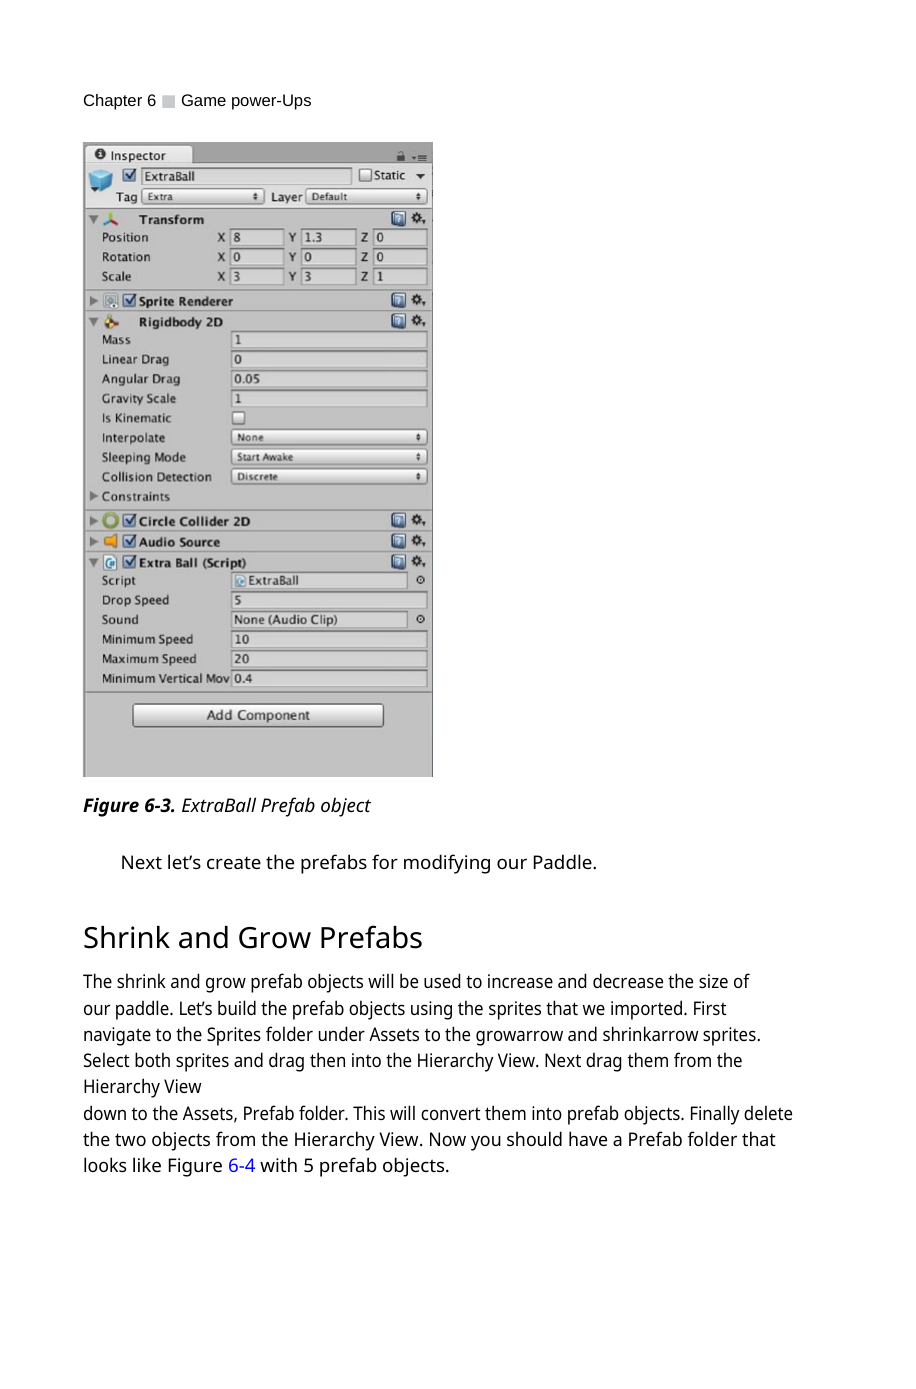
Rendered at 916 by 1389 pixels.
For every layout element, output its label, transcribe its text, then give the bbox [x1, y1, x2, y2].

text down to the Assets, Prefab folder. This will convert them into prefab objects. Finally delete the two objects from the Hierarchy View. Now you should have a Prefab folder that looks like Figure 6-4 with 5 prefab objects. [83, 1100, 796, 1178]
picture [82, 142, 433, 777]
text Chapter 6 ■ Game power-Ups [83, 89, 845, 112]
text The shrink and grow prefab objects will be used to increase and decrease the size of our paddle. Let’s build the prefab objects using the sprites that we imported. First navigate to the Sprites folder under Assets to the growarrow and shrinkarrow sprites. Select both sprites and drag then into the Hierarchy View. Next drag them from the Hierarchy View [83, 968, 778, 1099]
text Next let’s create the prefabs for modifying our Paddle. [120, 849, 845, 875]
subtitle Shrink and Grow Prefabs [83, 918, 845, 957]
